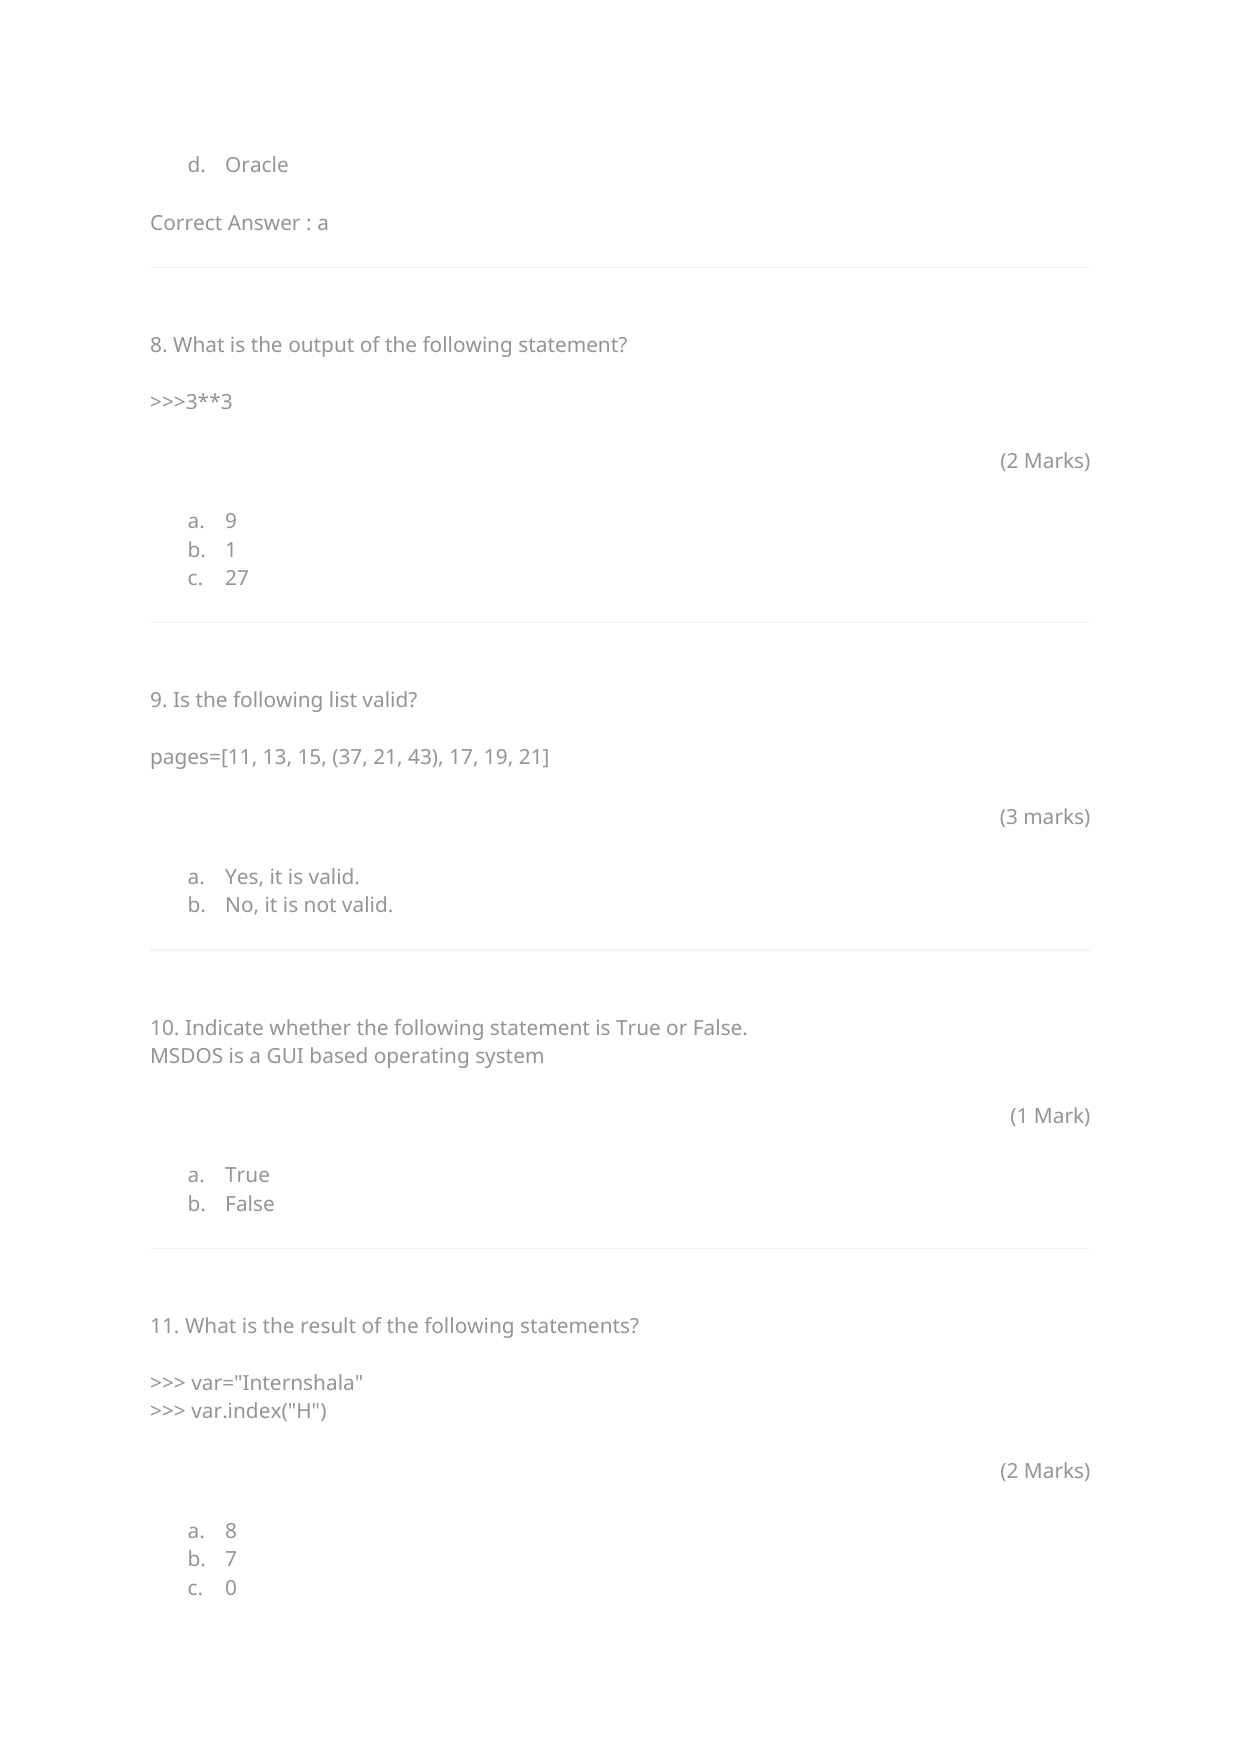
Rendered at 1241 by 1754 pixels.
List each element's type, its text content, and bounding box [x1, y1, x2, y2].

list True [187, 1160, 1090, 1189]
text 8. What is the output of the following statement? >>>3**3 [150, 330, 1090, 415]
text 11. What is the result of the following statements? >>> var="Internshala" >>> var.index("H") [150, 1311, 1090, 1425]
text Correct Answer : a [150, 208, 1090, 236]
list False [187, 1189, 1090, 1217]
list No, it is not valid. [187, 890, 1090, 919]
text (2 Marks) [150, 447, 1090, 475]
text 10. Indicate whether the following statement is True or False. MSDOS is a GUI based operating system [150, 1013, 1090, 1069]
list 1 [187, 535, 1090, 563]
text (2 Marks) [150, 1456, 1090, 1485]
list 27 [187, 563, 1090, 592]
list Oracle [187, 150, 1090, 178]
list 7 [187, 1544, 1090, 1573]
list Yes, it is valid. [187, 862, 1090, 890]
list 9 [187, 506, 1090, 535]
text (1 Mark) [150, 1101, 1090, 1129]
text 9. Is the following list valid? pages=[11, 13, 15, (37, 21, 43), 17, 19, 21] [150, 686, 1090, 771]
list 8 [187, 1516, 1090, 1544]
text (3 marks) [150, 802, 1090, 831]
list 0 [187, 1573, 1090, 1601]
